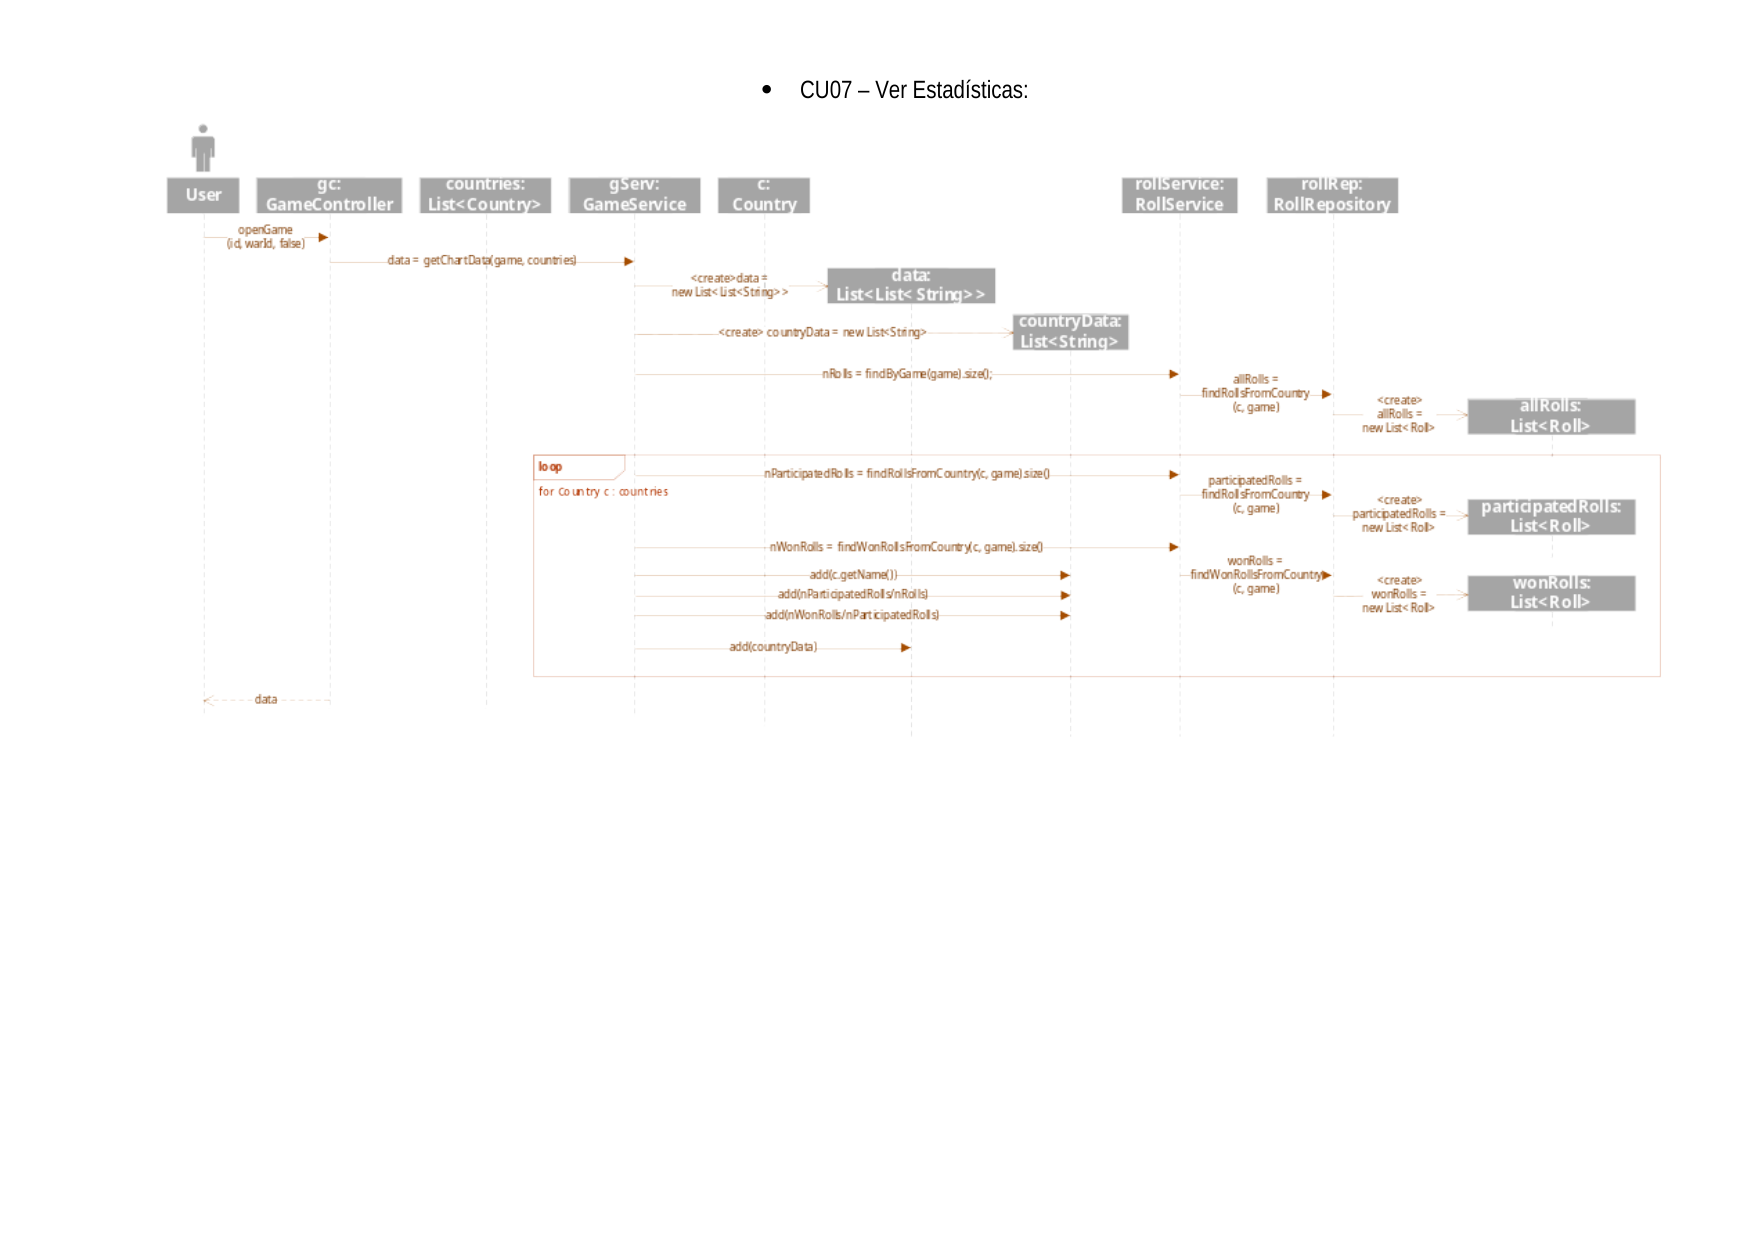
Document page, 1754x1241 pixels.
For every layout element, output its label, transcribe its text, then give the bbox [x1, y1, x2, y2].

list CU07 – Ver Estadísticas: [112, 75, 1679, 104]
